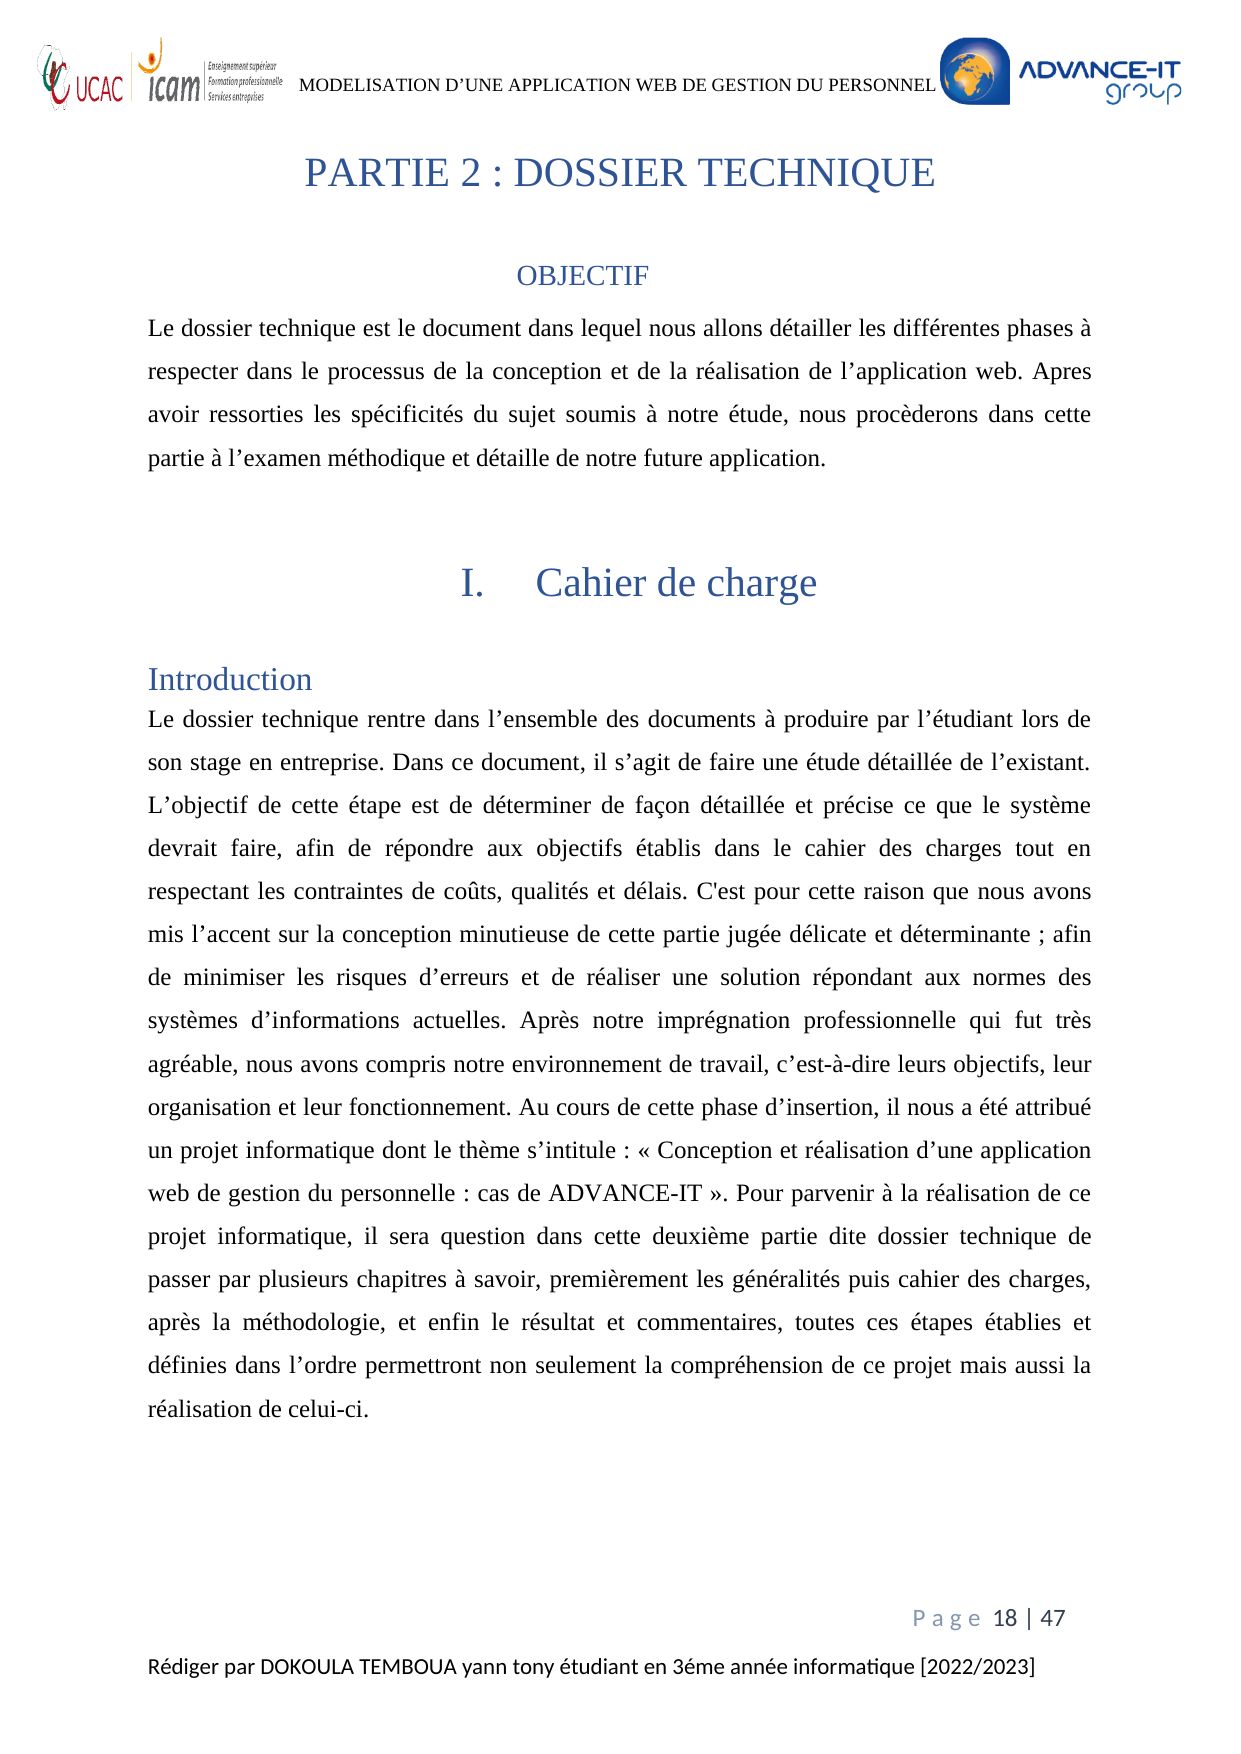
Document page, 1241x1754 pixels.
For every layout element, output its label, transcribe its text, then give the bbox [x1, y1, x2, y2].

subtitle Introduction [148, 659, 1092, 698]
subtitle PARTIE 2 : DOSSIER TECHNIQUE [148, 148, 1092, 196]
subtitle Cahier de charge [185, 558, 1092, 606]
text Le dossier technique rentre dans l’ensemble des documents à produire par l’étudiant lors de son stage en entreprise. Dans ce document, il s’agit de faire une étude détaillée de l’existant. L’objectif de cette étape est de déterminer de façon détaillée et précise ce que le système devrait faire, afin de répondre aux objectifs établis dans le cahier des charges tout en respectant les contraintes de coûts, qualités et délais. C'est pour cette raison que nous avons mis l’accent sur la conception minutieuse de cette partie jugée délicate et déterminante ; afin de minimiser les risques d’erreurs et de réaliser une solution répondant aux normes des systèmes d’informations actuelles. Après notre imprégnation professionnelle qui fut très agréable, nous avons compris notre environnement de travail, c’est-à-dire leurs objectifs, leur organisation et leur fonctionnement. Au cours de cette phase d’insertion, il nous a été attribué un projet informatique dont le thème s’intitule : « Conception et réalisation d’une application web de gestion du personnelle : cas de ADVANCE-IT ». Pour parvenir à la réalisation de ce projet informatique, il sera question dans cette deuxième partie dite dossier technique de passer par plusieurs chapitres à savoir, premièrement les généralités puis cahier des charges, après la méthodologie, et enfin le résultat et commentaires, toutes ces étapes établies et définies dans l’ordre permettront non seulement la compréhension de ce projet mais aussi la réalisation de celui-ci. [148, 704, 1092, 1422]
text OBJECTIF [516, 258, 1092, 292]
picture [31, 29, 288, 119]
picture [931, 37, 1182, 113]
text Le dossier technique est le document dans lequel nous allons détailler les différentes phases à respecter dans le processus de la conception et de la réalisation de l’application web. Apres avoir ressorties les spécificités du sujet soumis à notre étude, nous procèderons dans cette partie à l’examen méthodique et détaille de notre future application. [148, 313, 1092, 471]
